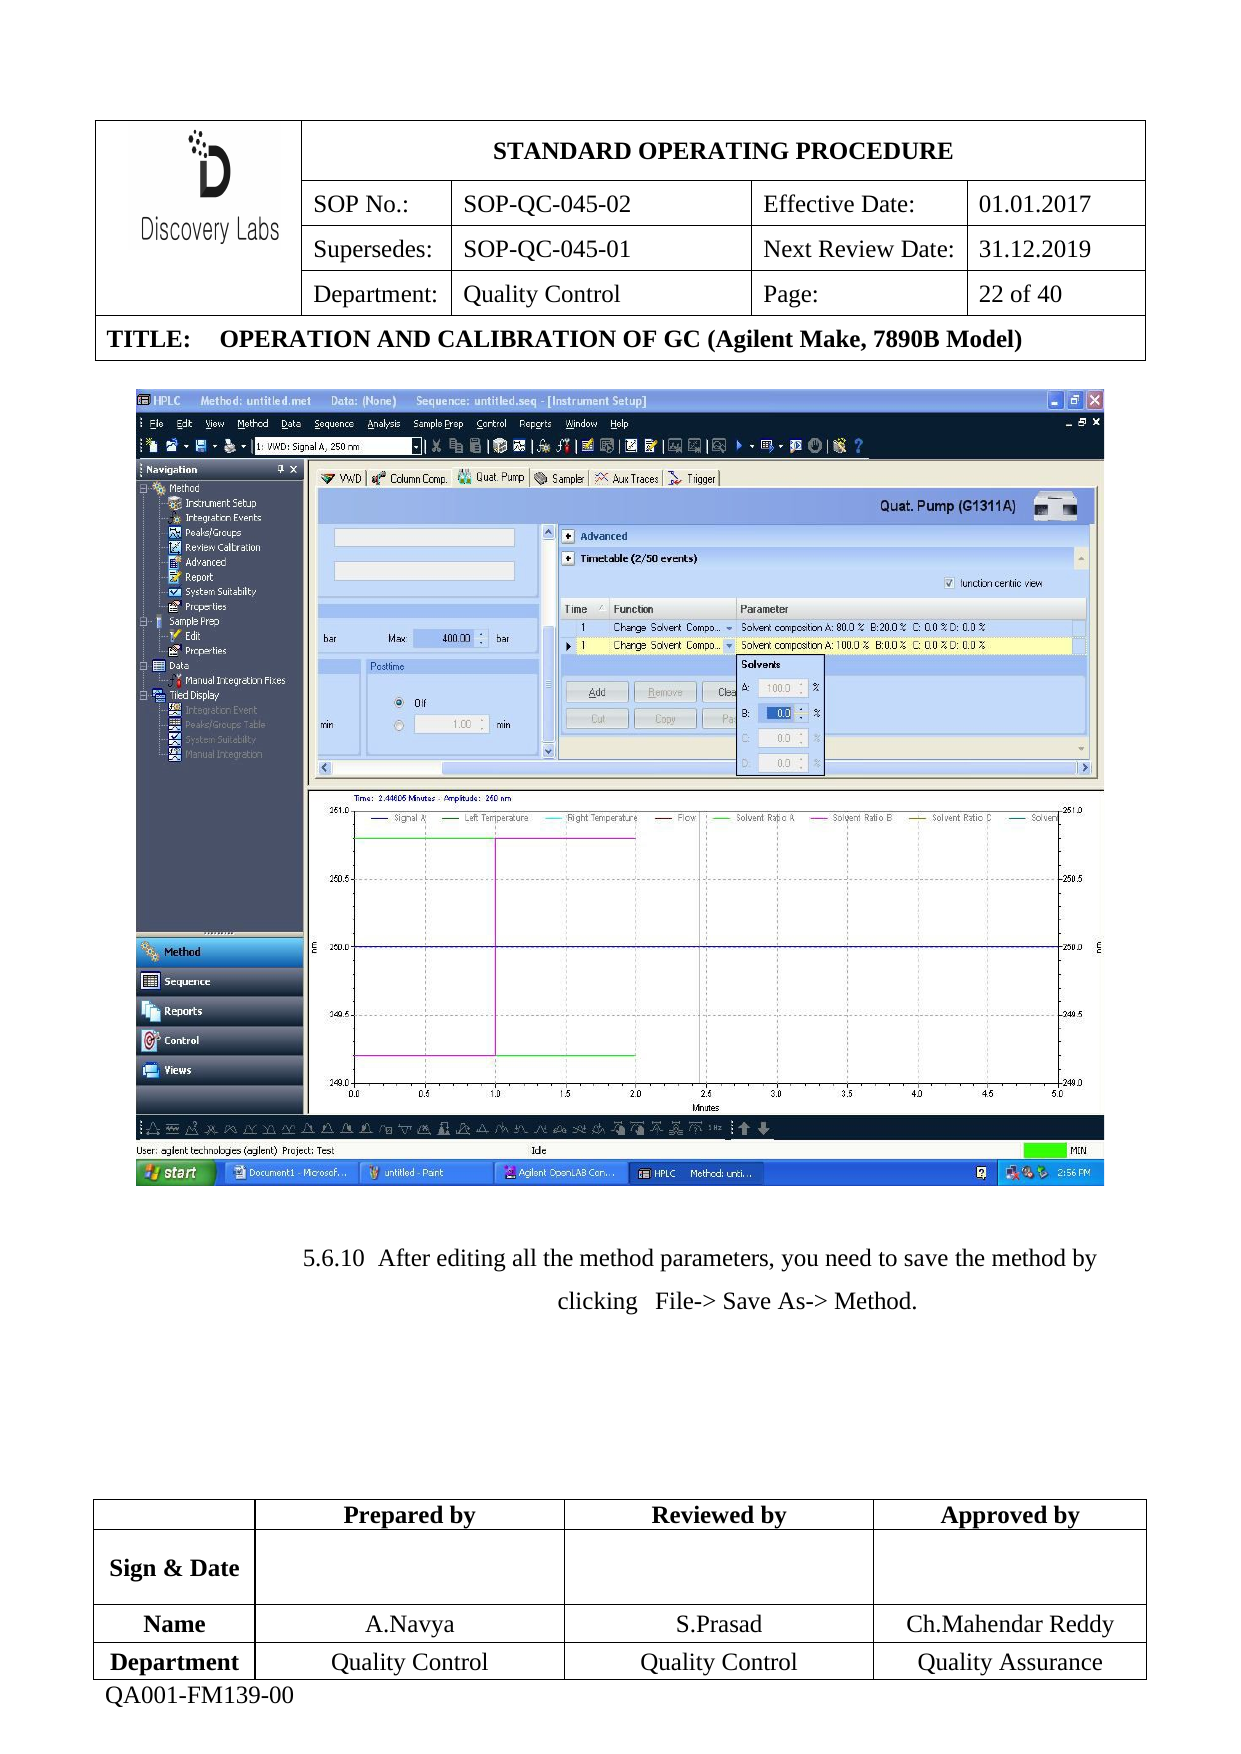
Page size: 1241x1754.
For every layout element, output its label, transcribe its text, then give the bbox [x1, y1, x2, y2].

list After editing all the method parameters, you need to save the method by clicking File-> Save As-> Method. [264, 1243, 1135, 1315]
picture [136, 389, 1105, 1186]
